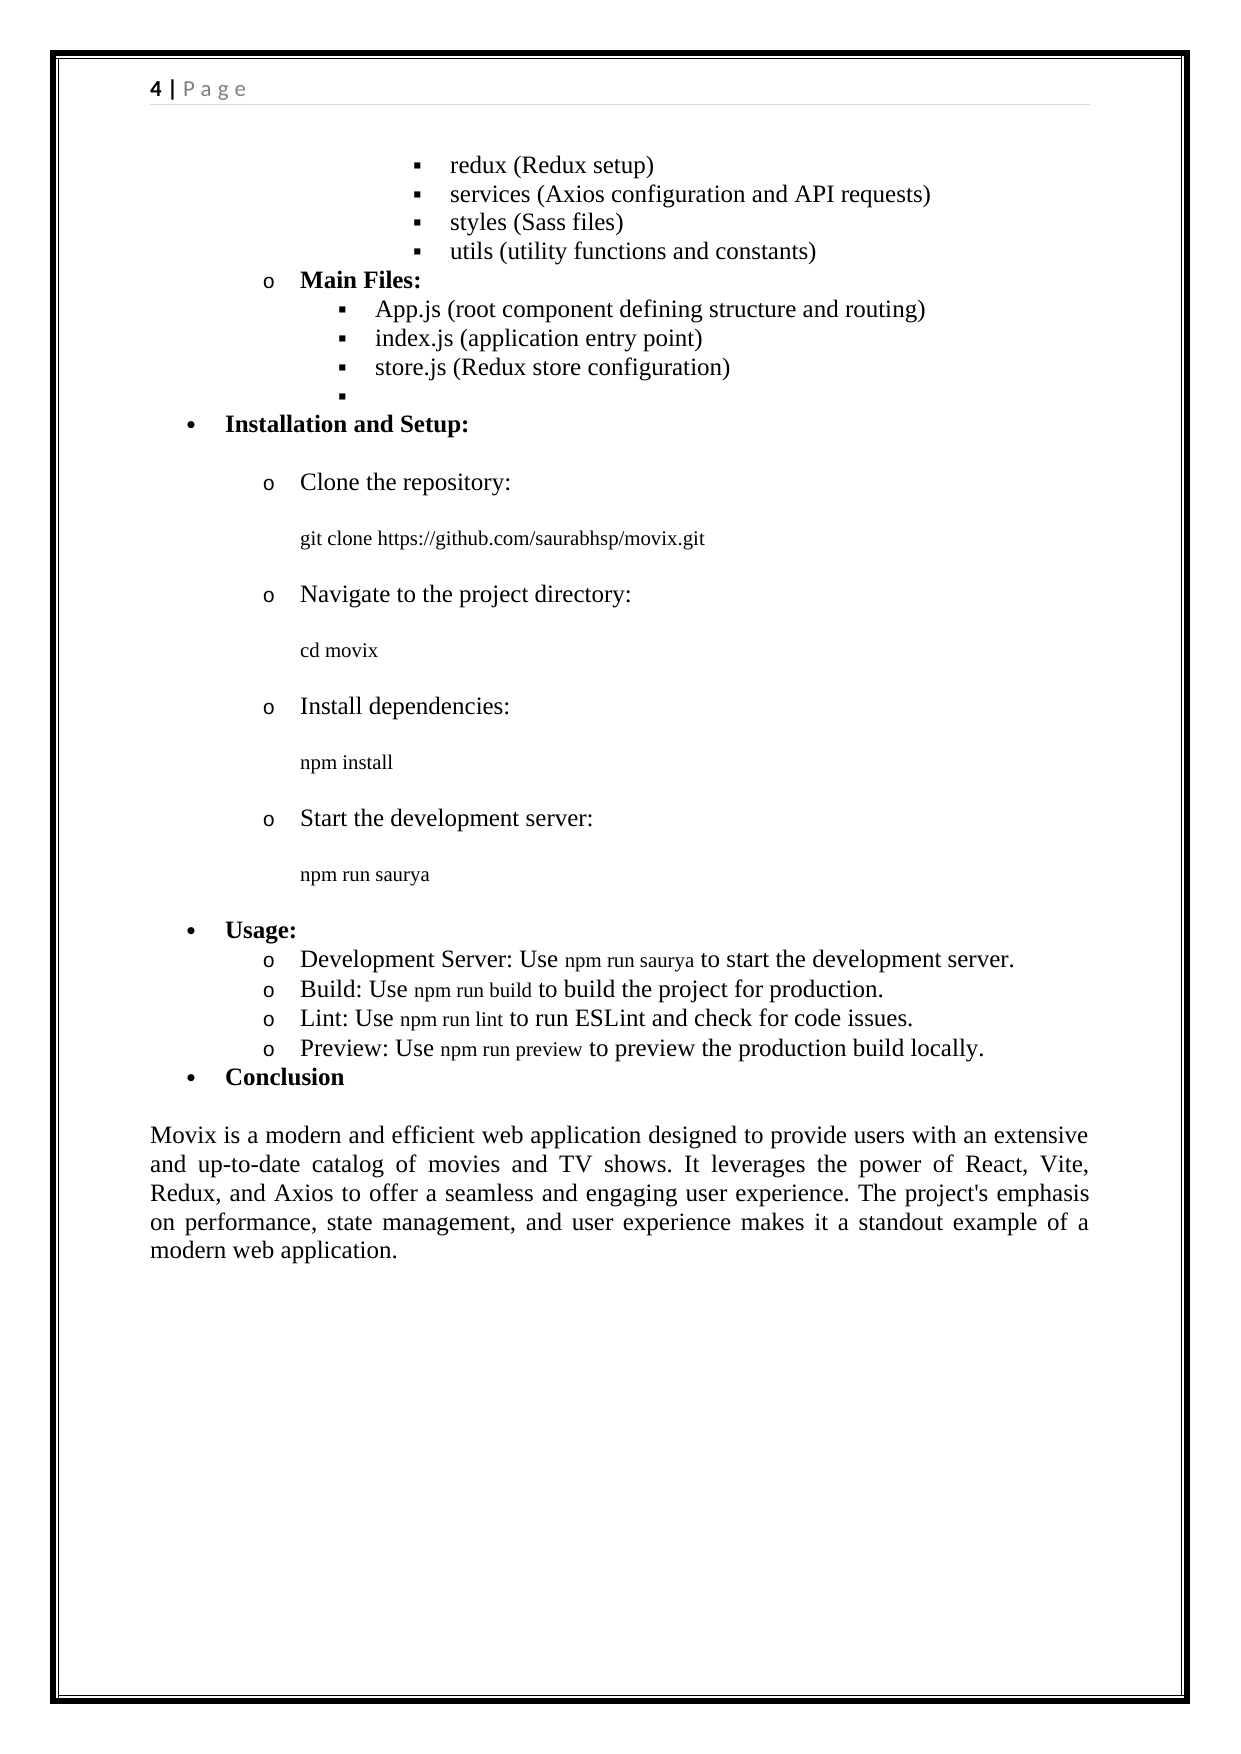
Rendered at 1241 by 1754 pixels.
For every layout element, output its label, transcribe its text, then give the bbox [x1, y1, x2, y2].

list Usage: [187, 915, 1090, 944]
list Development Server: Use npm run saurya to start the development server. [262, 944, 1090, 974]
list index.js (application entry point) [337, 323, 1090, 352]
list Navigate to the project directory: [262, 579, 1090, 609]
list redux (Redux setup) [412, 150, 1090, 179]
text npm install [300, 750, 1090, 774]
list Start the development server: [262, 803, 1090, 833]
list Clone the repository: [262, 467, 1090, 497]
list Install dependencies: [262, 691, 1090, 721]
list Main Files: [262, 265, 1090, 294]
text npm run saurya [300, 862, 1090, 886]
list Preview: Use npm run preview to preview the production build locally. [262, 1033, 1090, 1062]
text cd movix [300, 638, 1090, 662]
text git clone https://github.com/saurabhsp/movix.git [300, 526, 1090, 550]
list store.js (Redux store configuration) [337, 352, 1090, 381]
list Installation and Setup: [187, 409, 1090, 438]
text Movix is a modern and efficient web application designed to provide users with an extensive and up-to-date catalog of movies and TV shows. It leverages the power of React, Vite, Redux, and Axios to offer a seamless and engaging user experience. The project's emphasis on performance, state management, and user experience makes it a standout example of a modern web application. [150, 1120, 1090, 1264]
list Lint: Use npm run lint to run ESLint and check for code issues. [262, 1003, 1090, 1033]
list Build: Use npm run build to build the project for production. [262, 974, 1090, 1003]
list styles (Sass files) [412, 207, 1090, 236]
list App.js (root component defining structure and routing) [337, 294, 1090, 323]
list utils (utility functions and constants) [412, 236, 1090, 265]
list Conclusion [187, 1062, 1090, 1091]
list services (Axios configuration and API requests) [412, 179, 1090, 207]
